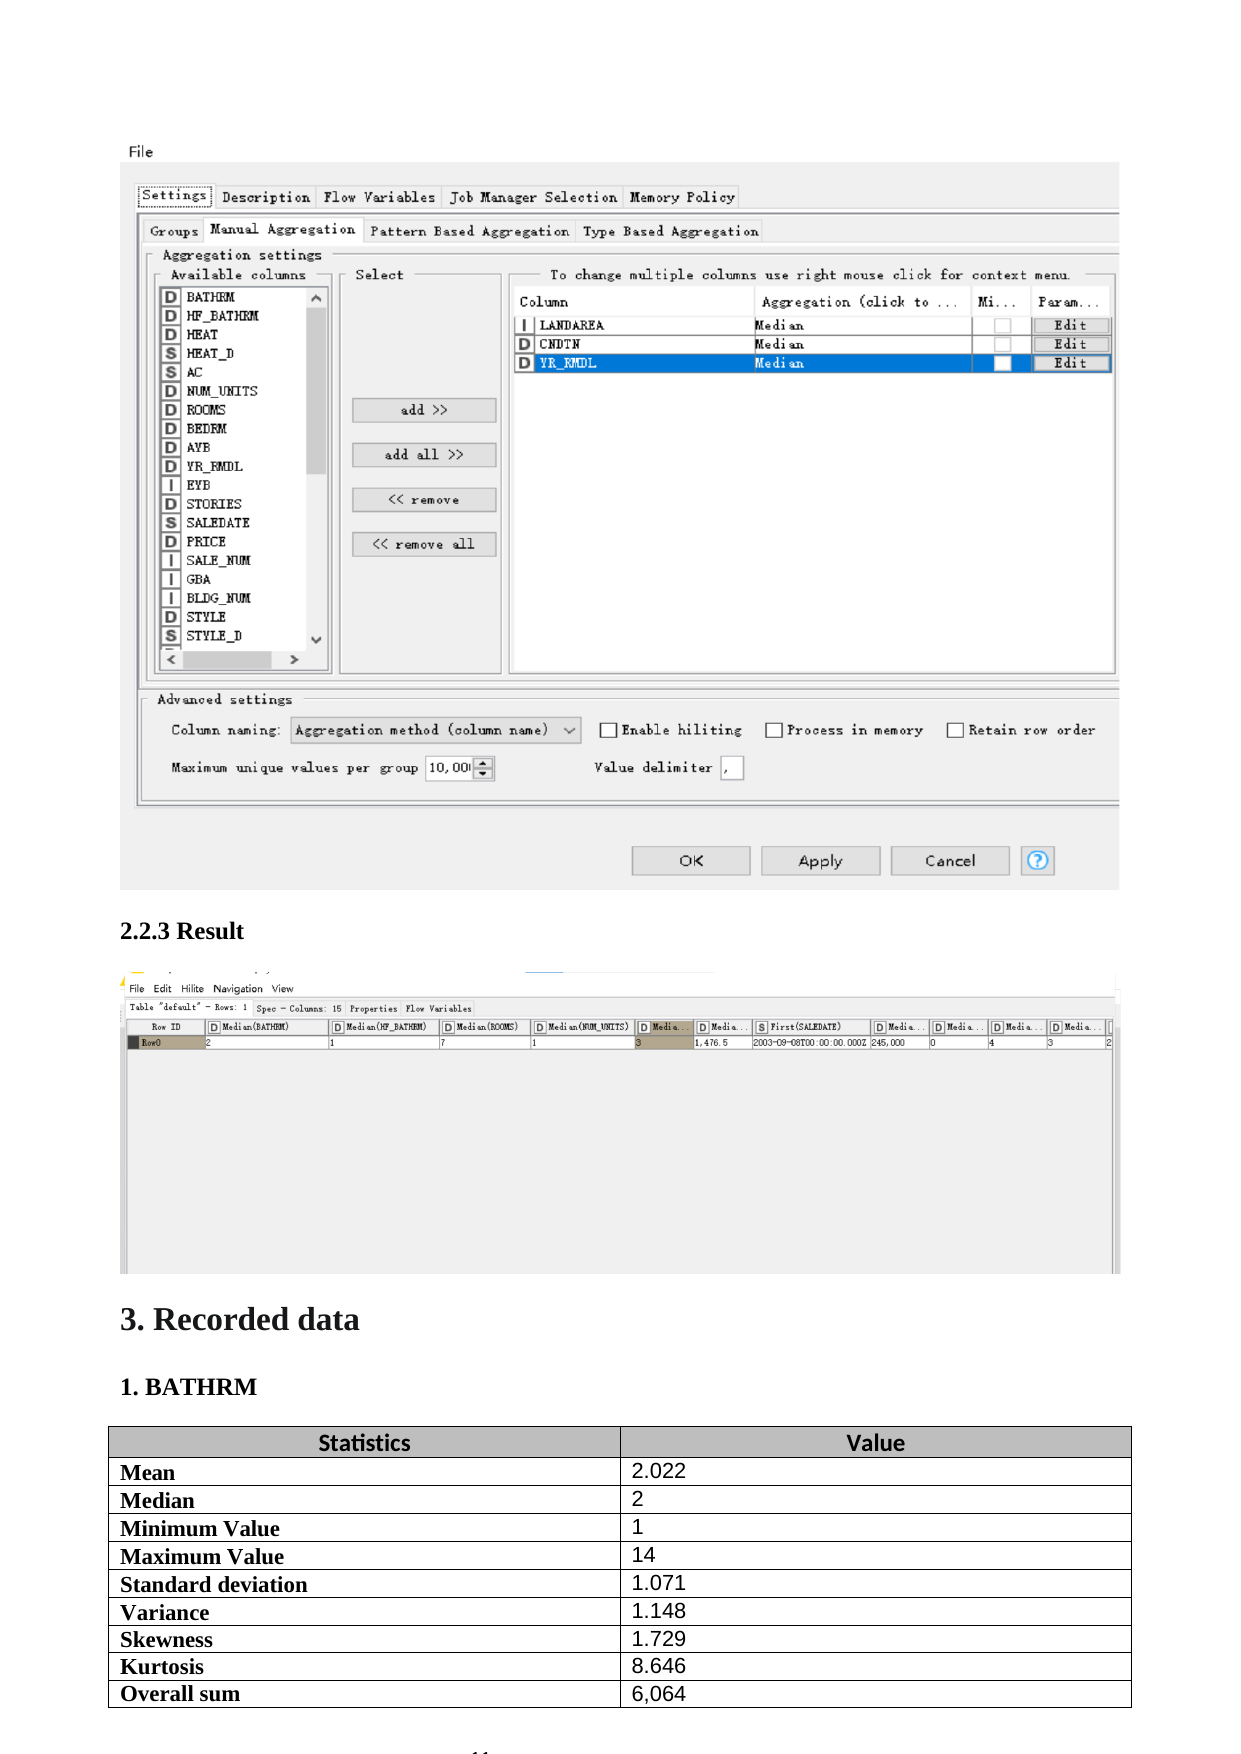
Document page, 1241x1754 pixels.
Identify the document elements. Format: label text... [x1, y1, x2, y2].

table_cell Standard deviation [109, 1570, 620, 1597]
table_cell Skewness [109, 1626, 620, 1652]
table_cell Maximum Value [109, 1542, 620, 1569]
table_cell Mean [109, 1458, 620, 1485]
table_cell 1.148 [621, 1598, 1131, 1625]
table_cell 1.071 [621, 1570, 1131, 1597]
list 3. Recorded data [120, 1300, 1120, 1345]
table_cell Minimum Value [109, 1514, 620, 1541]
table_cell Median [109, 1486, 620, 1513]
picture [120, 972, 1121, 1274]
text 2.2.3 Result [120, 916, 1120, 945]
table_cell 2.022 [621, 1458, 1131, 1485]
table_cell 14 [621, 1542, 1131, 1569]
table_cell Kurtosis [109, 1653, 620, 1679]
table_cell 1.729 [621, 1626, 1131, 1652]
table_header Statistics [109, 1427, 620, 1457]
table_cell Overall sum [109, 1681, 620, 1707]
table_cell 1 [621, 1514, 1131, 1541]
table_cell Variance [109, 1598, 620, 1625]
table_header Value [621, 1427, 1131, 1457]
picture [120, 137, 1120, 890]
table_cell 2 [621, 1486, 1131, 1513]
list BATHRM [120, 1372, 1120, 1400]
table_cell 8.646 [621, 1653, 1131, 1679]
table_cell 6,064 [621, 1681, 1131, 1707]
